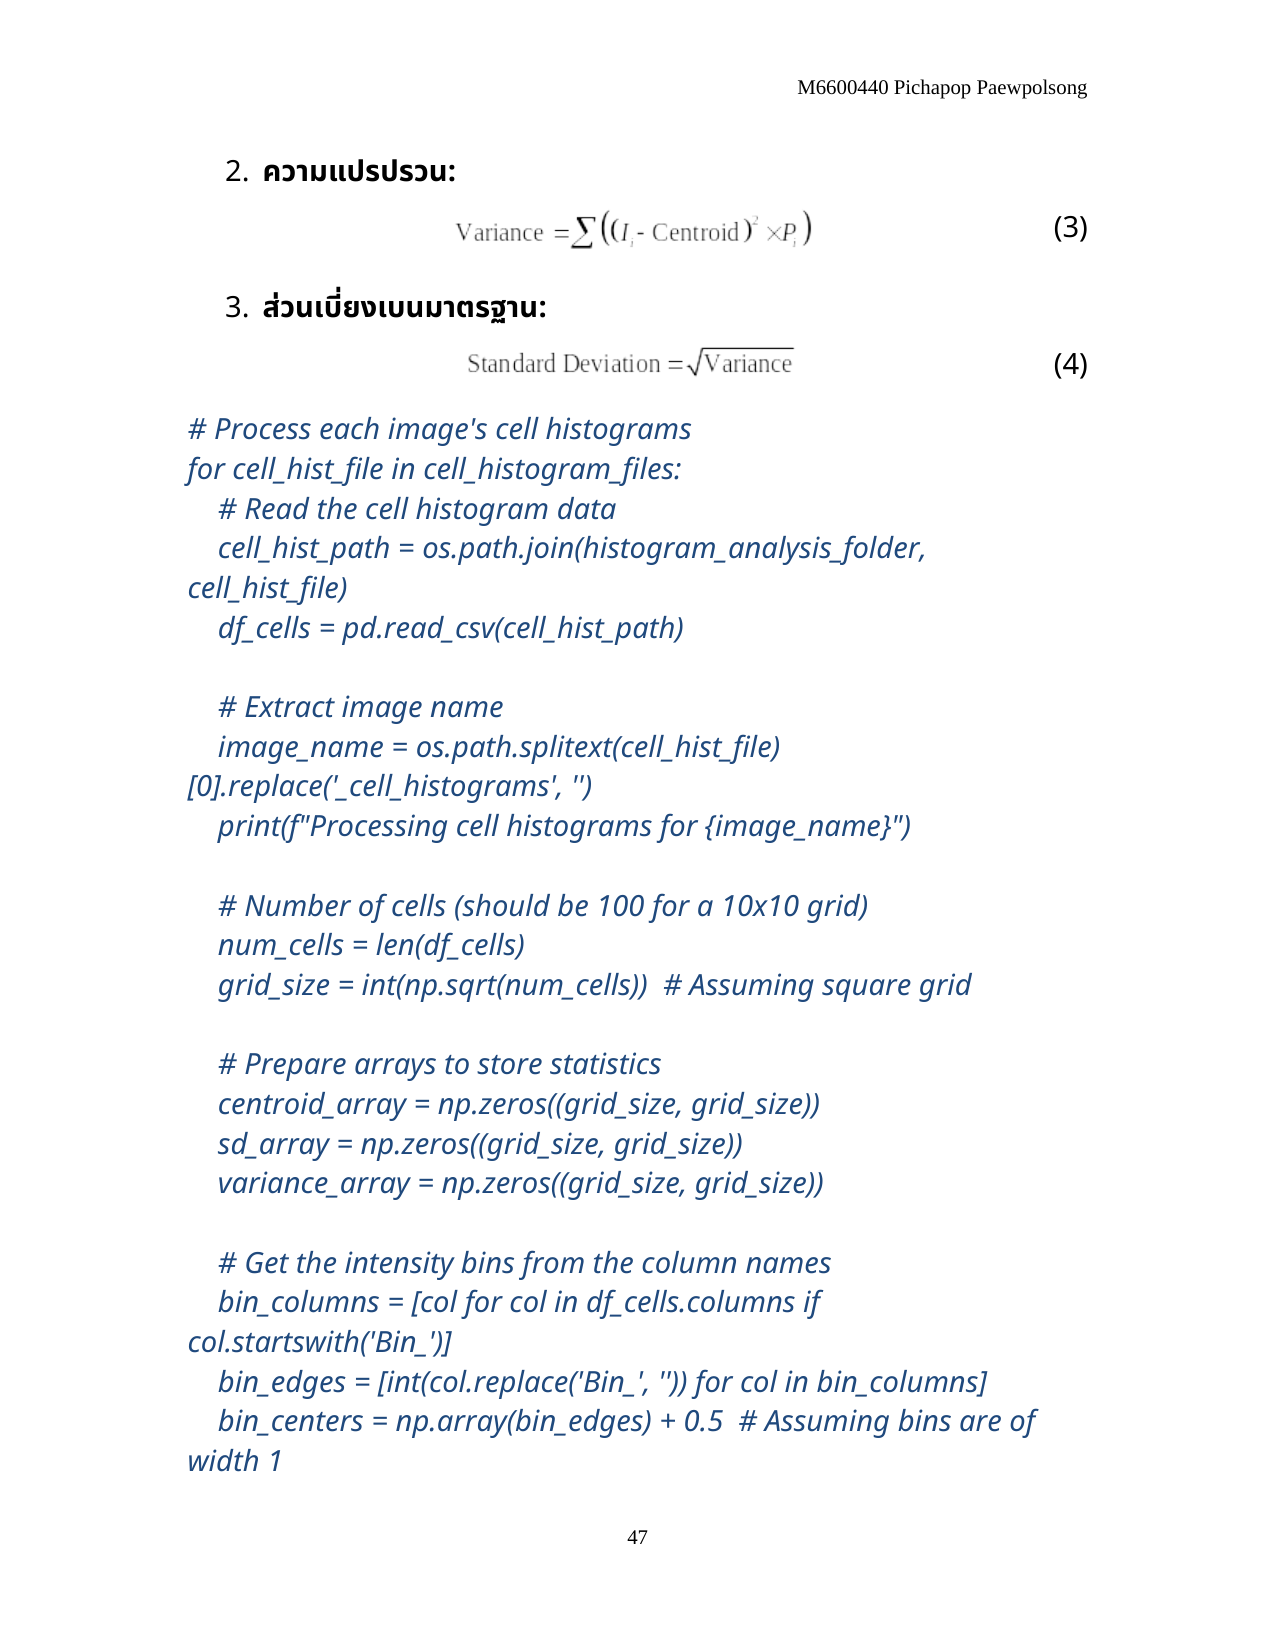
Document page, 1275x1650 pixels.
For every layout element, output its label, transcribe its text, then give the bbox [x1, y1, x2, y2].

text # Read the cell histogram data [187, 488, 1087, 528]
table_header [234, 207, 1031, 287]
text # Prepare arrays to store statistics [187, 1043, 1087, 1083]
text # Extract image name [187, 686, 1087, 726]
text bin_edges = [int(col.replace('Bin_', '')) for col in bin_columns] [187, 1361, 1087, 1401]
text cell_hist_path = os.path.join(histogram_analysis_folder, cell_hist_file) [187, 528, 1087, 607]
table_header [234, 344, 1031, 408]
list ความแปรปรวน: [225, 150, 1087, 194]
text for cell_hist_file in cell_histogram_files: [187, 448, 1087, 488]
text # Get the intensity bins from the column names [187, 1242, 1087, 1282]
text centroid_array = np.zeros((grid_size, grid_size)) [187, 1083, 1087, 1123]
text # Number of cells (should be 100 for a 10x10 grid) [187, 885, 1087, 924]
text bin_centers = np.array(bin_edges) + 0.5 # Assuming bins are of width 1 [187, 1401, 1087, 1480]
table_header (4) [1031, 344, 1099, 408]
text bin_columns = [col for col in df_cells.columns if col.startswith('Bin_')] [187, 1282, 1087, 1361]
list ส่วนเบี่ยงเบนมาตรฐาน: [225, 287, 1087, 331]
table_header (3) [1031, 207, 1099, 287]
text variance_array = np.zeros((grid_size, grid_size)) [187, 1163, 1087, 1202]
text df_cells = pd.read_csv(cell_hist_path) [187, 607, 1087, 647]
text # Process each image's cell histograms [187, 408, 1087, 448]
text image_name = os.path.splitext(cell_hist_file)[0].replace('_cell_histograms', '') [187, 726, 1087, 805]
text grid_size = int(np.sqrt(num_cells)) # Assuming square grid [187, 964, 1087, 1004]
text print(f"Processing cell histograms for {image_name}") [187, 805, 1087, 845]
text sd_array = np.zeros((grid_size, grid_size)) [187, 1123, 1087, 1163]
text num_cells = len(df_cells) [187, 924, 1087, 964]
